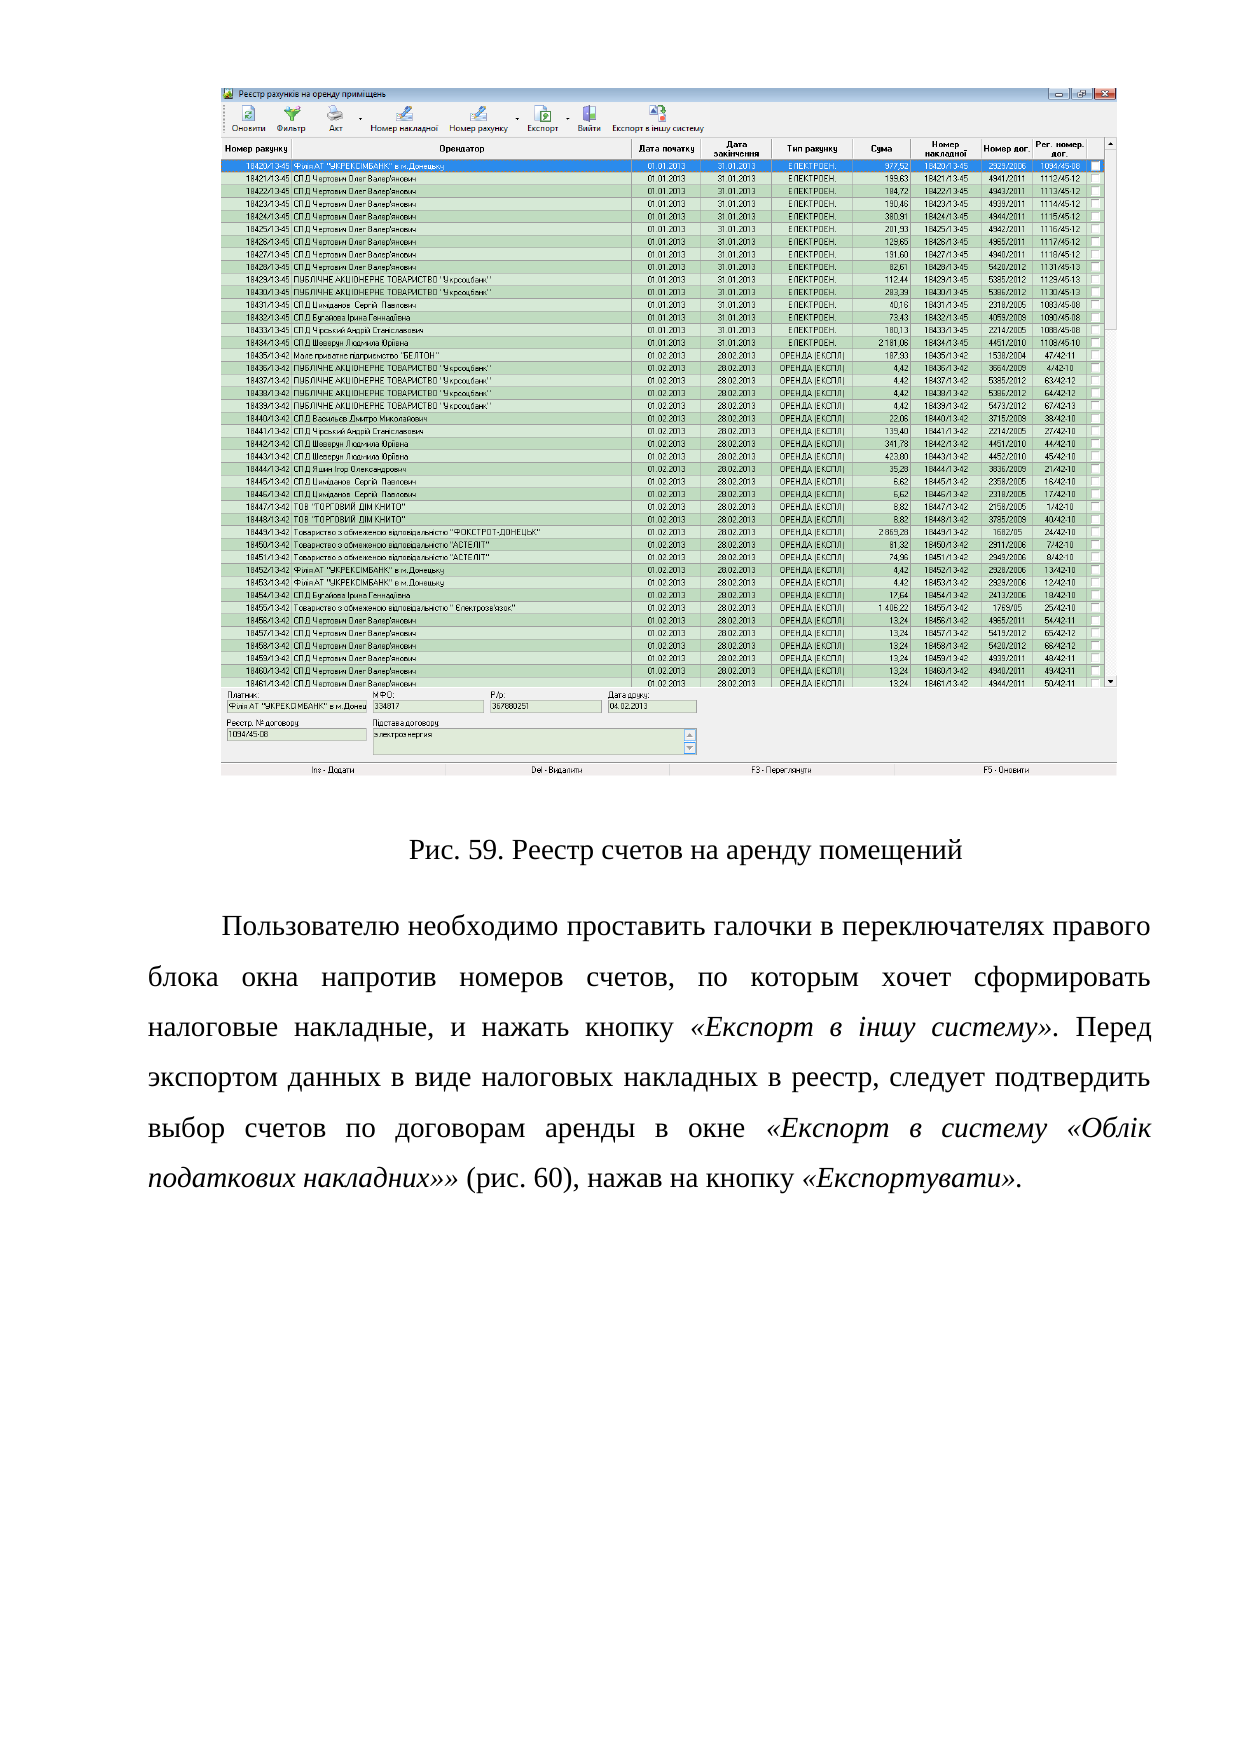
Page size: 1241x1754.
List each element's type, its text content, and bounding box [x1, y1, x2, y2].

text Пользователю необходимо проставить галочки в переключателях правого блока окна напротив номеров счетов, по которым хочет сформировать налоговые накладные, и нажать кнопку «Експорт в іншу систему». Перед экспортом данных в виде налоговых накладных в реестр, следует подтвердить выбор счетов по договорам аренды в окне «Експорт в систему «Облік податкових накладних»» (рис. 60), нажав на кнопку «Експортувати». [148, 908, 1152, 1194]
picture [221, 88, 1117, 776]
